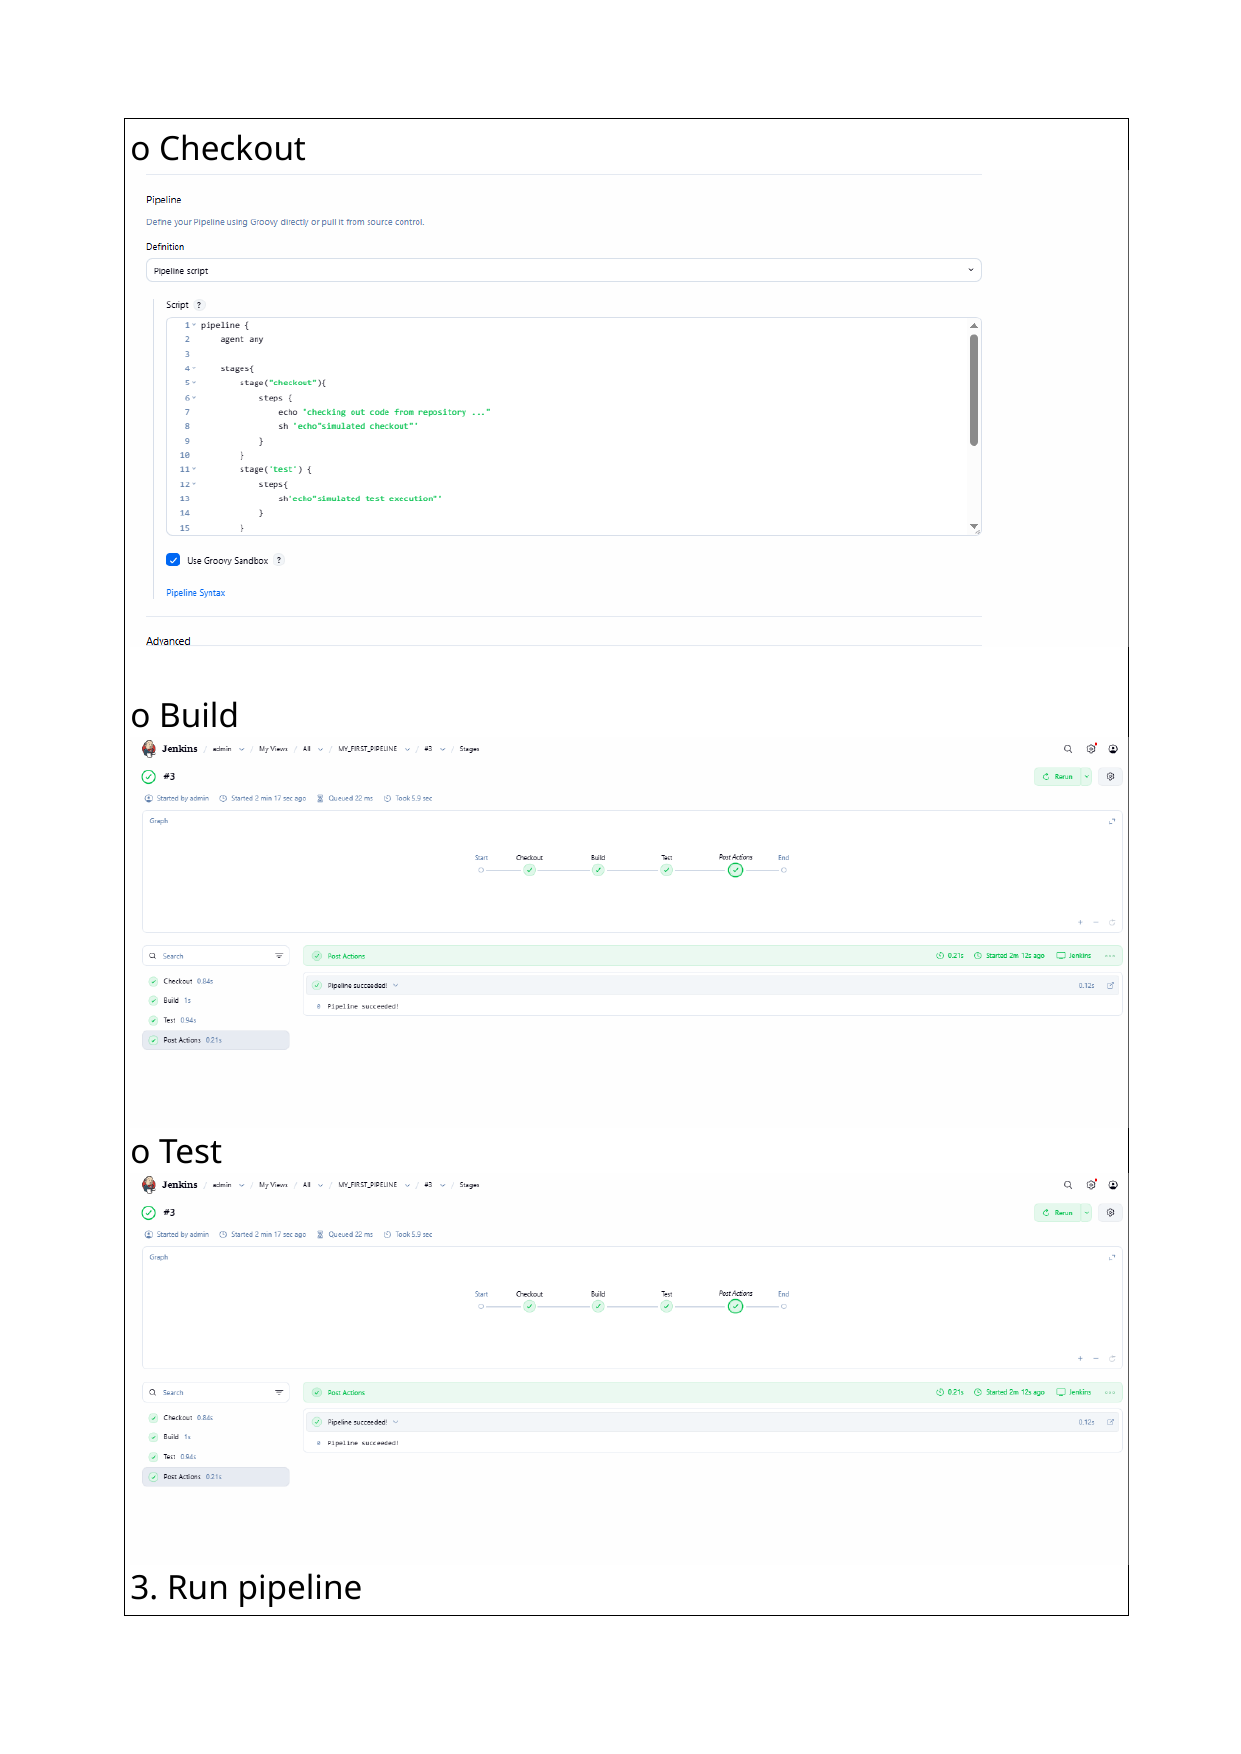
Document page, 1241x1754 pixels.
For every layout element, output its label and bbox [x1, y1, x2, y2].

table_header [125, 119, 1128, 1615]
picture [130, 737, 1129, 1128]
picture [130, 170, 1129, 647]
picture [130, 1173, 1129, 1565]
